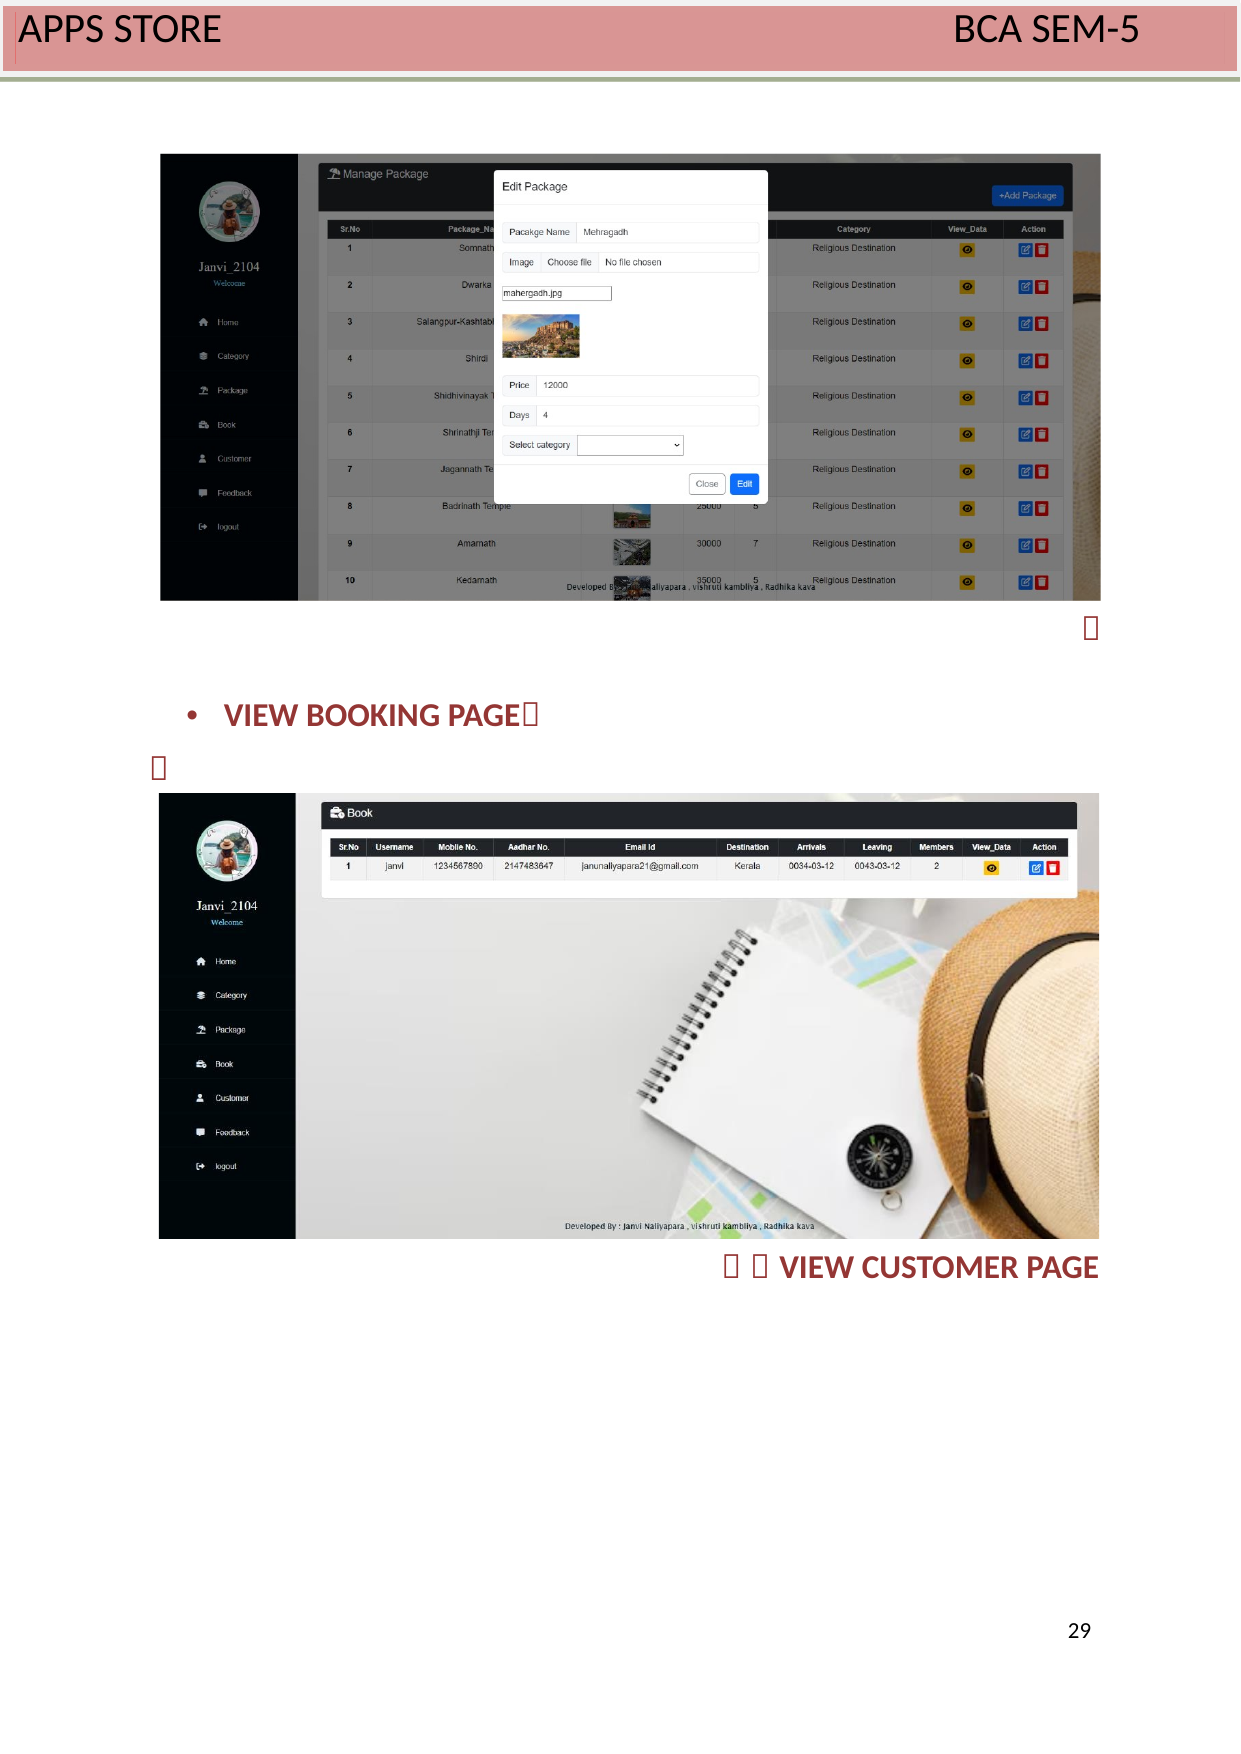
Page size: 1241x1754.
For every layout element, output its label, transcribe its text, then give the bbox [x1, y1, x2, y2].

picture [160, 152, 1101, 601]
picture [158, 793, 1100, 1239]
picture [3, 12, 1237, 64]
picture [0, 77, 1241, 82]
list VIEW BOOKING PAGE [186, 691, 1197, 737]
text  [148, 745, 1197, 790]
